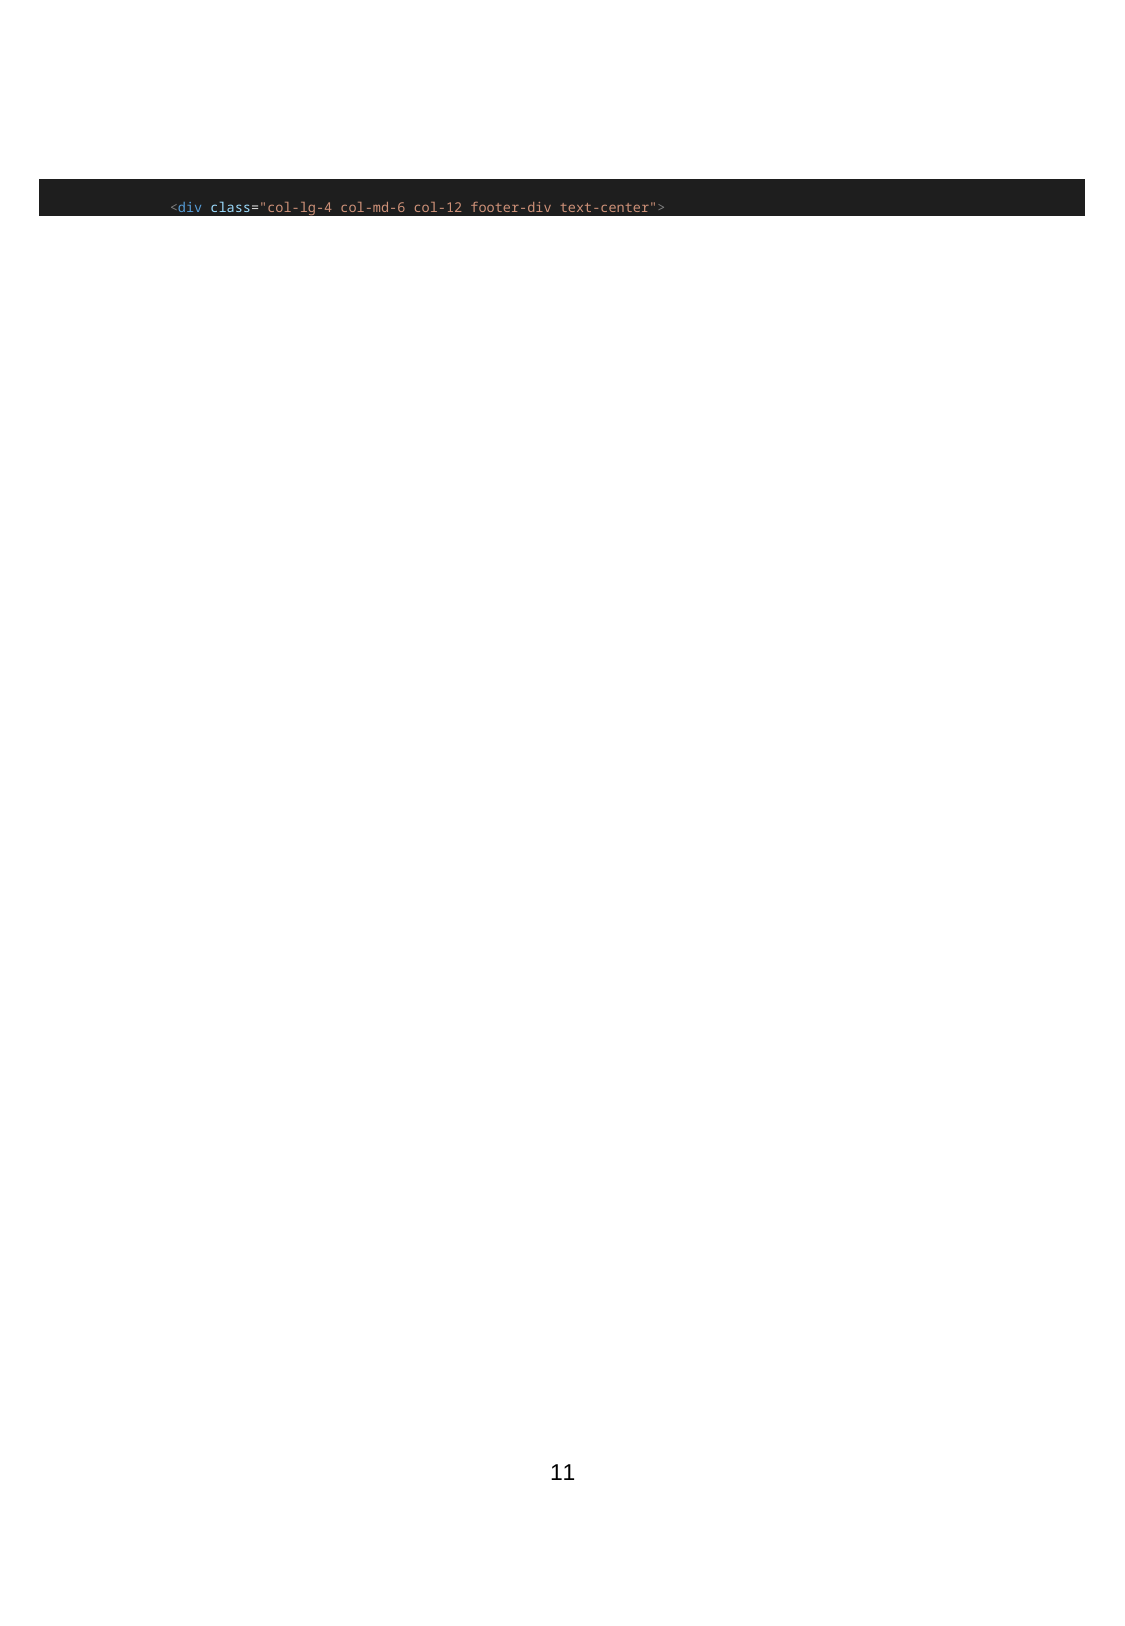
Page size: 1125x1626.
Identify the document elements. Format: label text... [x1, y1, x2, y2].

text <div class="col-lg-4 col-md-6 col-12 footer-div text-center"> [39, 198, 1085, 216]
